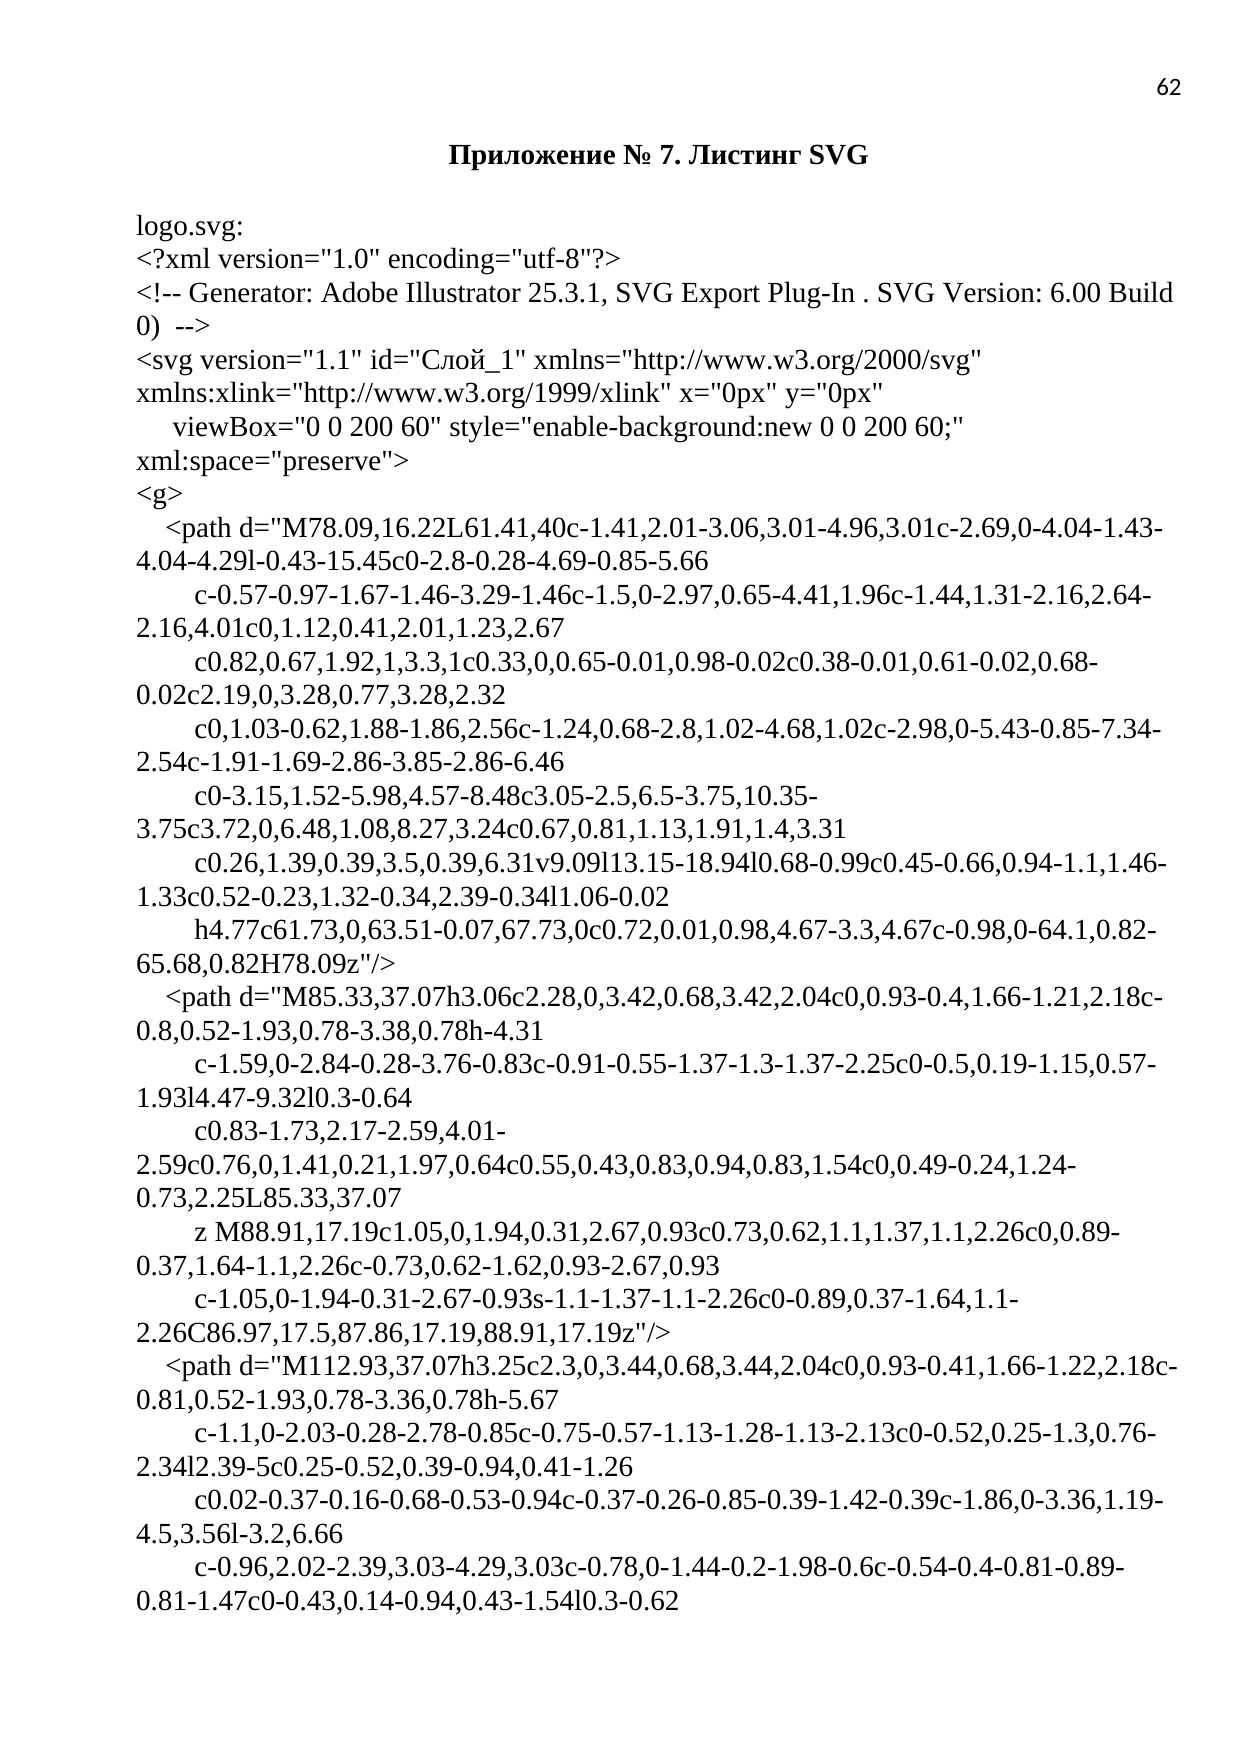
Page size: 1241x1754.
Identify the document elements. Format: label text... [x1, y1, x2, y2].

text c-0.96,2.02-2.39,3.03-4.29,3.03c-0.78,0-1.44-0.2-1.98-0.6c-0.54-0.4-0.81-0.89-0.81-1.47c0-0.43,0.14-0.94,0.43-1.54l0.3-0.62 [136, 1549, 1181, 1617]
text logo.svg: [136, 208, 1181, 241]
text c0,1.03-0.62,1.88-1.86,2.56c-1.24,0.68-2.8,1.02-4.68,1.02c-2.98,0-5.43-0.85-7.34-2.54c-1.91-1.69-2.86-3.85-2.86-6.46 [136, 711, 1181, 778]
text c0.02-0.37-0.16-0.68-0.53-0.94c-0.37-0.26-0.85-0.39-1.42-0.39c-1.86,0-3.36,1.19-4.5,3.56l-3.2,6.66 [136, 1482, 1181, 1549]
text viewBox="0 0 200 60" style="enable-background:new 0 0 200 60;" xml:space="preserve"> [136, 409, 1181, 476]
text c0.82,0.67,1.92,1,3.3,1c0.33,0,0.65-0.01,0.98-0.02c0.38-0.01,0.61-0.02,0.68-0.02c2.19,0,3.28,0.77,3.28,2.32 [136, 644, 1181, 711]
text z M88.91,17.19c1.05,0,1.94,0.31,2.67,0.93c0.73,0.62,1.1,1.37,1.1,2.26c0,0.89-0.37,1.64-1.1,2.26c-0.73,0.62-1.62,0.93-2.67,0.93 [136, 1214, 1181, 1281]
text c0.83-1.73,2.17-2.59,4.01-2.59c0.76,0,1.41,0.21,1.97,0.64c0.55,0.43,0.83,0.94,0.83,1.54c0,0.49-0.24,1.24-0.73,2.25L85.33,37.07 [136, 1113, 1181, 1214]
text <?xml version="1.0" encoding="utf-8"?> [136, 241, 1181, 275]
text <path d="M78.09,16.22L61.41,40c-1.41,2.01-3.06,3.01-4.96,3.01c-2.69,0-4.04-1.43-4.04-4.29l-0.43-15.45c0-2.8-0.28-4.69-0.85-5.66 [136, 510, 1181, 577]
text c0.26,1.39,0.39,3.5,0.39,6.31v9.09l13.15-18.94l0.68-0.99c0.45-0.66,0.94-1.1,1.46-1.33c0.52-0.23,1.32-0.34,2.39-0.34l1.06-0.02 [136, 845, 1181, 912]
text <path d="M112.93,37.07h3.25c2.3,0,3.44,0.68,3.44,2.04c0,0.93-0.41,1.66-1.22,2.18c-0.81,0.52-1.93,0.78-3.36,0.78h-5.67 [136, 1348, 1181, 1415]
text <svg version="1.1" id="Слой_1" xmlns="http://www.w3.org/2000/svg" xmlns:xlink="http://www.w3.org/1999/xlink" x="0px" y="0px" [136, 342, 1181, 409]
text c-1.1,0-2.03-0.28-2.78-0.85c-0.75-0.57-1.13-1.28-1.13-2.13c0-0.52,0.25-1.3,0.76-2.34l2.39-5c0.25-0.52,0.39-0.94,0.41-1.26 [136, 1415, 1181, 1482]
text c0-3.15,1.52-5.98,4.57-8.48c3.05-2.5,6.5-3.75,10.35-3.75c3.72,0,6.48,1.08,8.27,3.24c0.67,0.81,1.13,1.91,1.4,3.31 [136, 778, 1181, 845]
text <!-- Generator: Adobe Illustrator 25.3.1, SVG Export Plug-In . SVG Version: 6.00 Build 0) --> [136, 275, 1181, 342]
text <g> [136, 476, 1181, 510]
text <path d="M85.33,37.07h3.06c2.28,0,3.42,0.68,3.42,2.04c0,0.93-0.4,1.66-1.21,2.18c-0.8,0.52-1.93,0.78-3.38,0.78h-4.31 [136, 979, 1181, 1046]
text h4.77c61.73,0,63.51-0.07,67.73,0c0.72,0.01,0.98,4.67-3.3,4.67c-0.98,0-64.1,0.82-65.68,0.82H78.09z"/> [136, 912, 1181, 979]
text c-1.05,0-1.94-0.31-2.67-0.93s-1.1-1.37-1.1-2.26c0-0.89,0.37-1.64,1.1-2.26C86.97,17.5,87.86,17.19,88.91,17.19z"/> [136, 1281, 1181, 1348]
text c-1.59,0-2.84-0.28-3.76-0.83c-0.91-0.55-1.37-1.3-1.37-2.25c0-0.5,0.19-1.15,0.57-1.93l4.47-9.32l0.3-0.64 [136, 1046, 1181, 1113]
text c-0.57-0.97-1.67-1.46-3.29-1.46c-1.5,0-2.97,0.65-4.41,1.96c-1.44,1.31-2.16,2.64-2.16,4.01c0,1.12,0.41,2.01,1.23,2.67 [136, 577, 1181, 644]
subtitle Приложение № 7. Листинг SVG [136, 137, 1181, 170]
